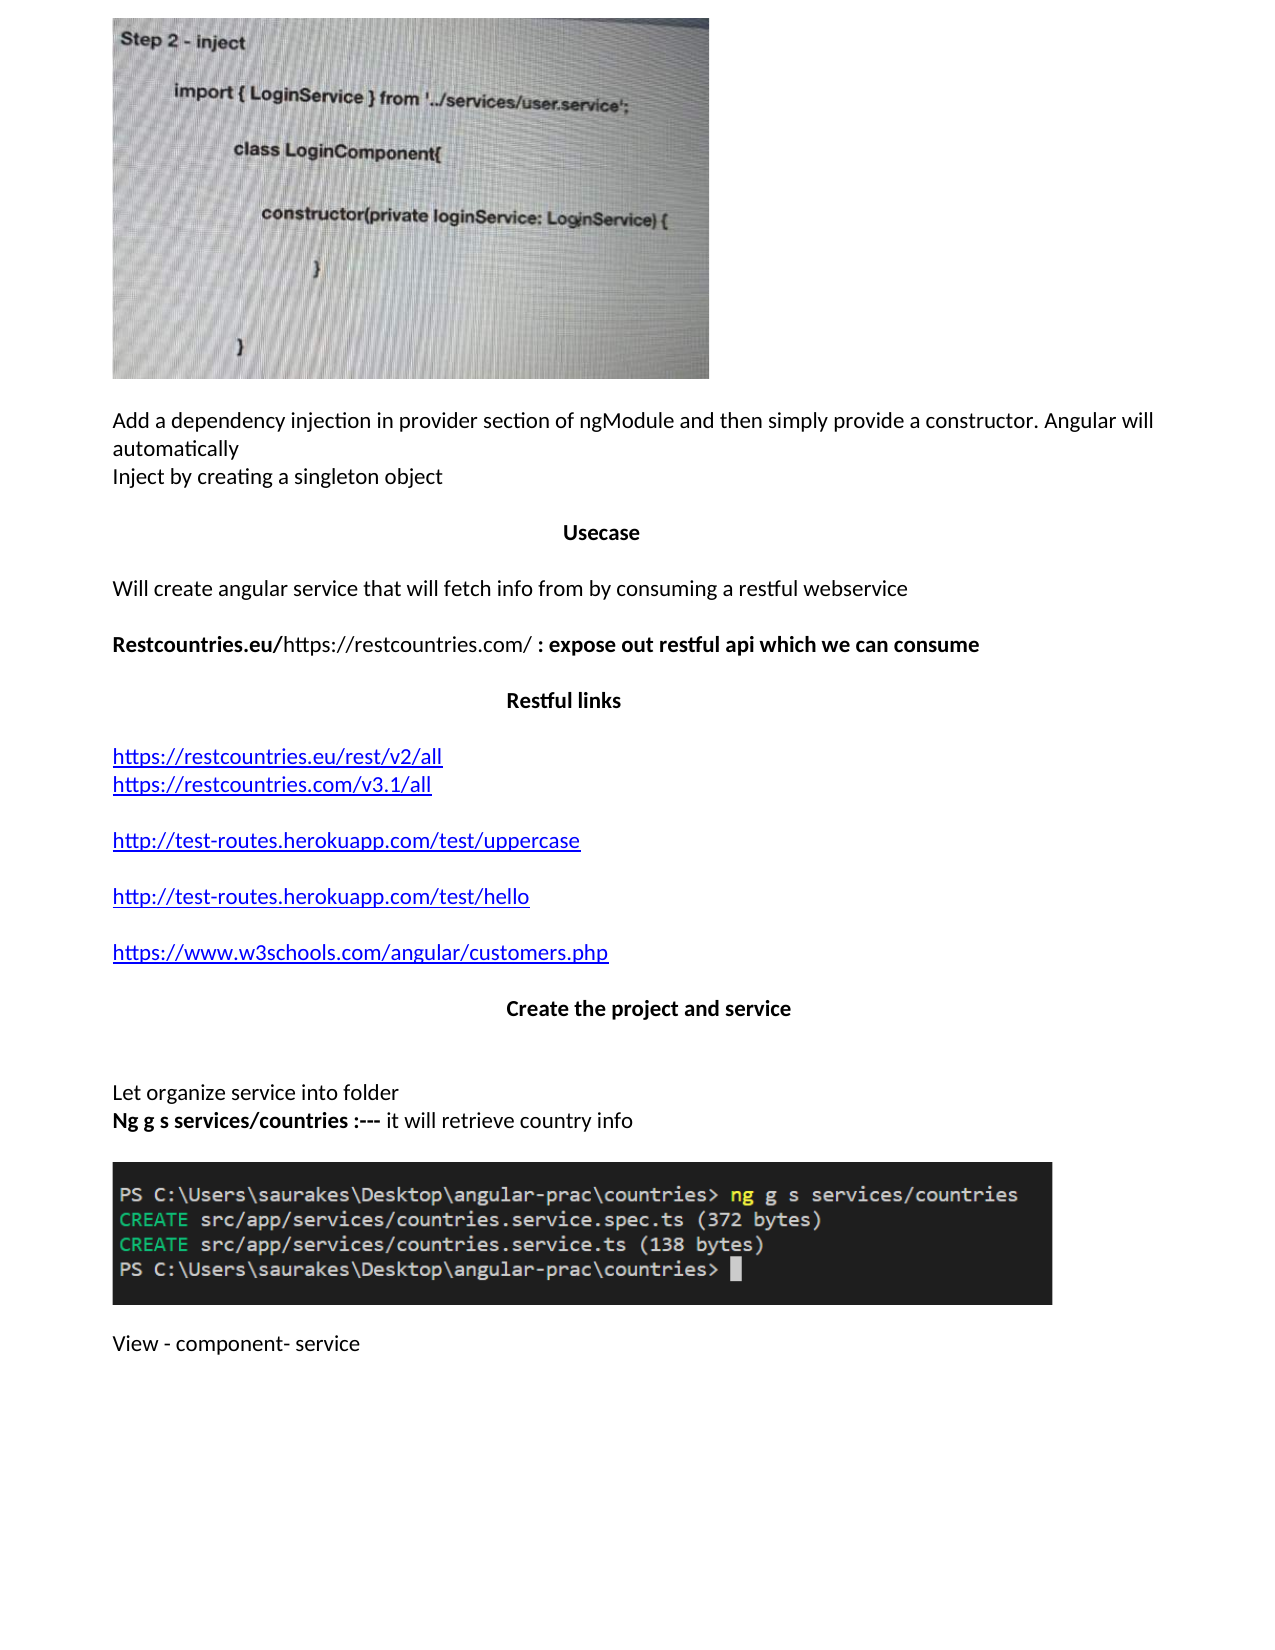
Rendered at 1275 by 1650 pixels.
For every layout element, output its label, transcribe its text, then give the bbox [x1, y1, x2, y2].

text http://test-routes.herokuapp.com/test/uppercase [112, 826, 1275, 854]
subtitle Restful links [506, 686, 1275, 714]
picture [112, 1162, 1053, 1305]
text View - component- service [112, 1329, 1275, 1357]
text Ng g s services/countries :--- it will retrieve country info [112, 1106, 1275, 1134]
text https://restcountries.eu/rest/v2/all https://restcountries.com/v3.1/all [112, 742, 445, 798]
text Will create angular service that will fetch info from by consuming a restful webservice [112, 574, 1275, 602]
subtitle Usecase [358, 518, 845, 546]
text Inject by creating a singleton object [112, 462, 1275, 490]
text Restcountries.eu/https://restcountries.com/ : expose out restful api which we can consume [112, 630, 1275, 658]
subtitle Create the project and service [448, 994, 850, 1022]
text https://www.w3schools.com/angular/customers.php [112, 938, 1275, 966]
text Let organize service into folder [112, 1078, 1275, 1106]
picture [112, 18, 710, 379]
text Add a dependency injection in provider section of ngModule and then simply provide a constructor. Angular will automatically [112, 406, 1158, 462]
text http://test-routes.herokuapp.com/test/hello [112, 882, 1275, 910]
